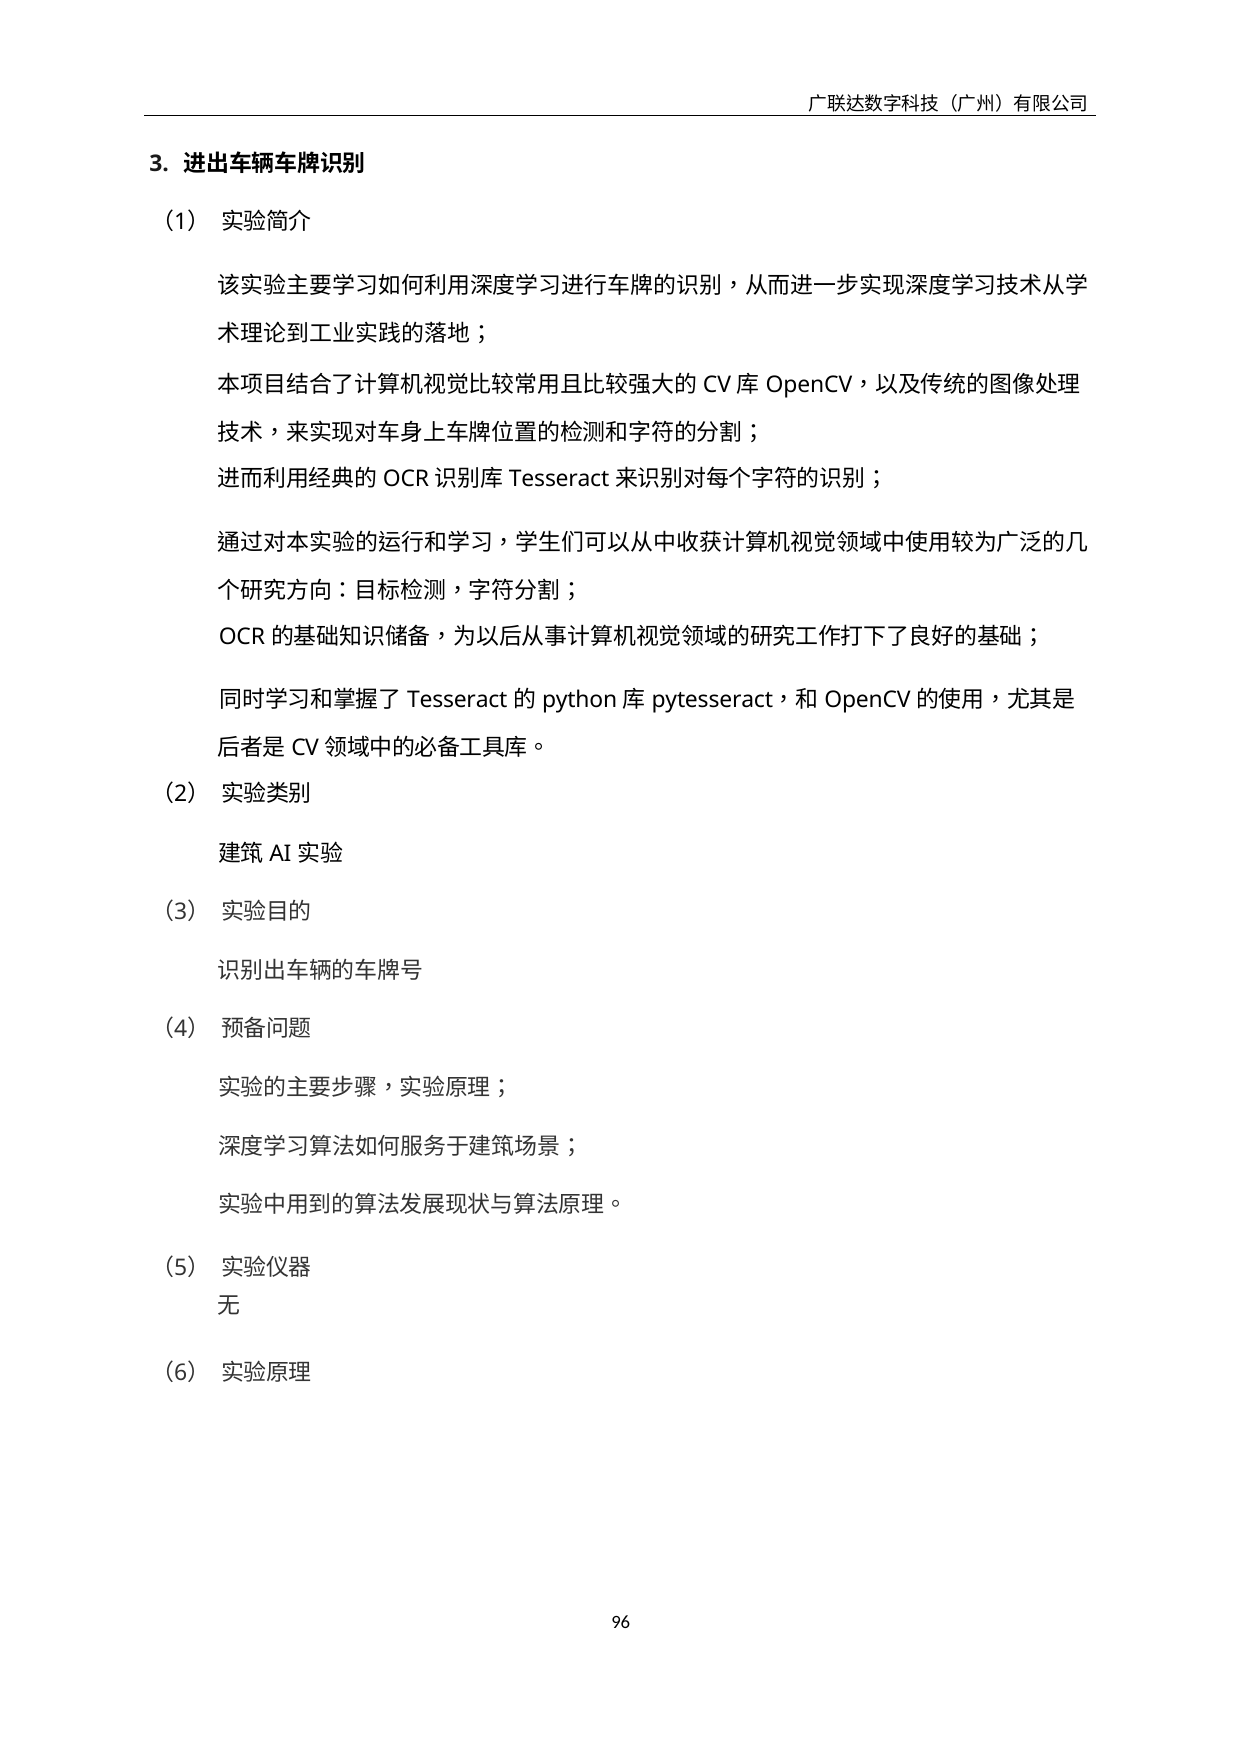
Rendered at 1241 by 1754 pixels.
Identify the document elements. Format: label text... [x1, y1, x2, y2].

text 本项目结合了计算机视觉比较常用且比较强大的 CV 库 OpenCV，以及传统的图像处理技术，来实现对车身上车牌位置的检测和字符的分割； [218, 368, 1090, 447]
text 进而利用经典的 OCR 识别库 Tesseract 来识别对每个字符的识别； [218, 467, 1096, 492]
text 3. 进出车辆车牌识别 [149, 151, 1096, 176]
text （1） 实验简介 [151, 210, 1096, 235]
text 同时学习和掌握了 Tesseract 的 python 库 pytesseract，和 OpenCV 的使用，尤其是后者是 CV 领域中的必备工具库。 [218, 683, 1086, 762]
text （3） 实验目的 [151, 899, 1096, 924]
text 深度学习算法如何服务于建筑场景； [218, 1134, 1096, 1159]
text 实验中用到的算法发展现状与算法原理。 [218, 1192, 1096, 1217]
text 该实验主要学习如何利用深度学习进行车牌的识别，从而进一步实现深度学习技术从学术理论到工业实践的落地； [218, 269, 1088, 348]
text 建筑 AI 实验 [218, 841, 1096, 866]
text 通过对本实验的运行和学习，学生们可以从中收获计算机视觉领域中使用较为广泛的几个研究方向：目标检测，字符分割； [218, 525, 1088, 605]
text （2） 实验类别 [151, 782, 1096, 807]
text OCR 的基础知识储备，为以后从事计算机视觉领域的研究工作打下了良好的基础； [218, 624, 1096, 649]
text （5） 实验仪器无 [151, 1251, 313, 1321]
text 实验的主要步骤，实验原理； [218, 1076, 1096, 1101]
text 识别出车辆的车牌号 [218, 958, 1096, 983]
text （4） 预备问题 [151, 1017, 1096, 1041]
text （6） 实验原理 [151, 1361, 1096, 1386]
